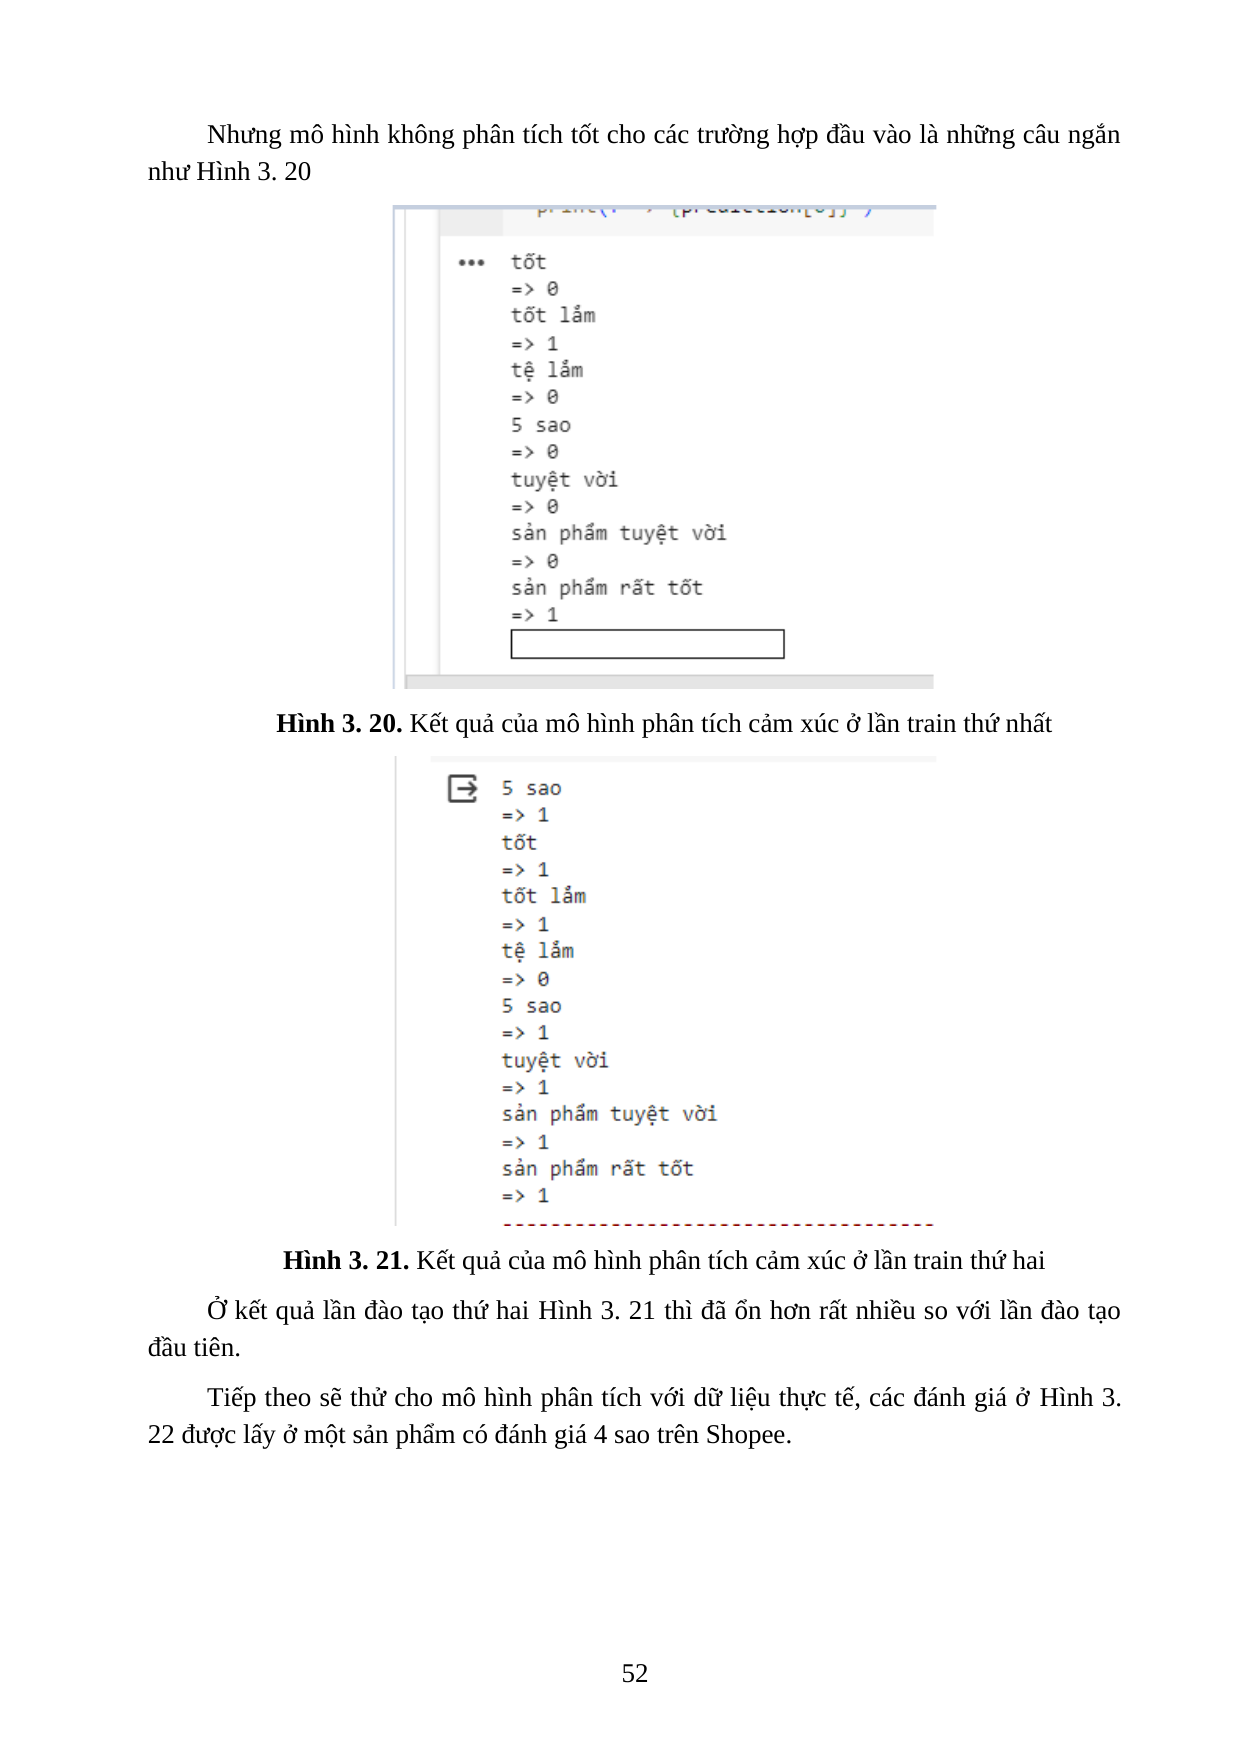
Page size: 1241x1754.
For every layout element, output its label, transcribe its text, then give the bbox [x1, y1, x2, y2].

text Hình 3. 21. Kết quả của mô hình phân tích cảm xúc ở lần train thứ hai [148, 1244, 1122, 1275]
picture [392, 205, 937, 689]
text Hình 3. 20. Kết quả của mô hình phân tích cảm xúc ở lần train thứ nhất [148, 707, 1122, 738]
text Nhưng mô hình không phân tích tốt cho các trường hợp đầu vào là những câu ngắn như Hình 3. 20 [148, 118, 1122, 187]
text Ở kết quả lần đào tạo thứ hai Hình 3. 21 thì đã ổn hơn rất nhiều so với lần đào tạo đầu tiên. [148, 1294, 1122, 1362]
picture [392, 756, 937, 1226]
text Tiếp theo sẽ thử cho mô hình phân tích với dữ liệu thực tế, các đánh giá ở Hình 3. 22 được lấy ở một sản phẩm có đánh giá 4 sao trên Shopee. [148, 1381, 1122, 1449]
